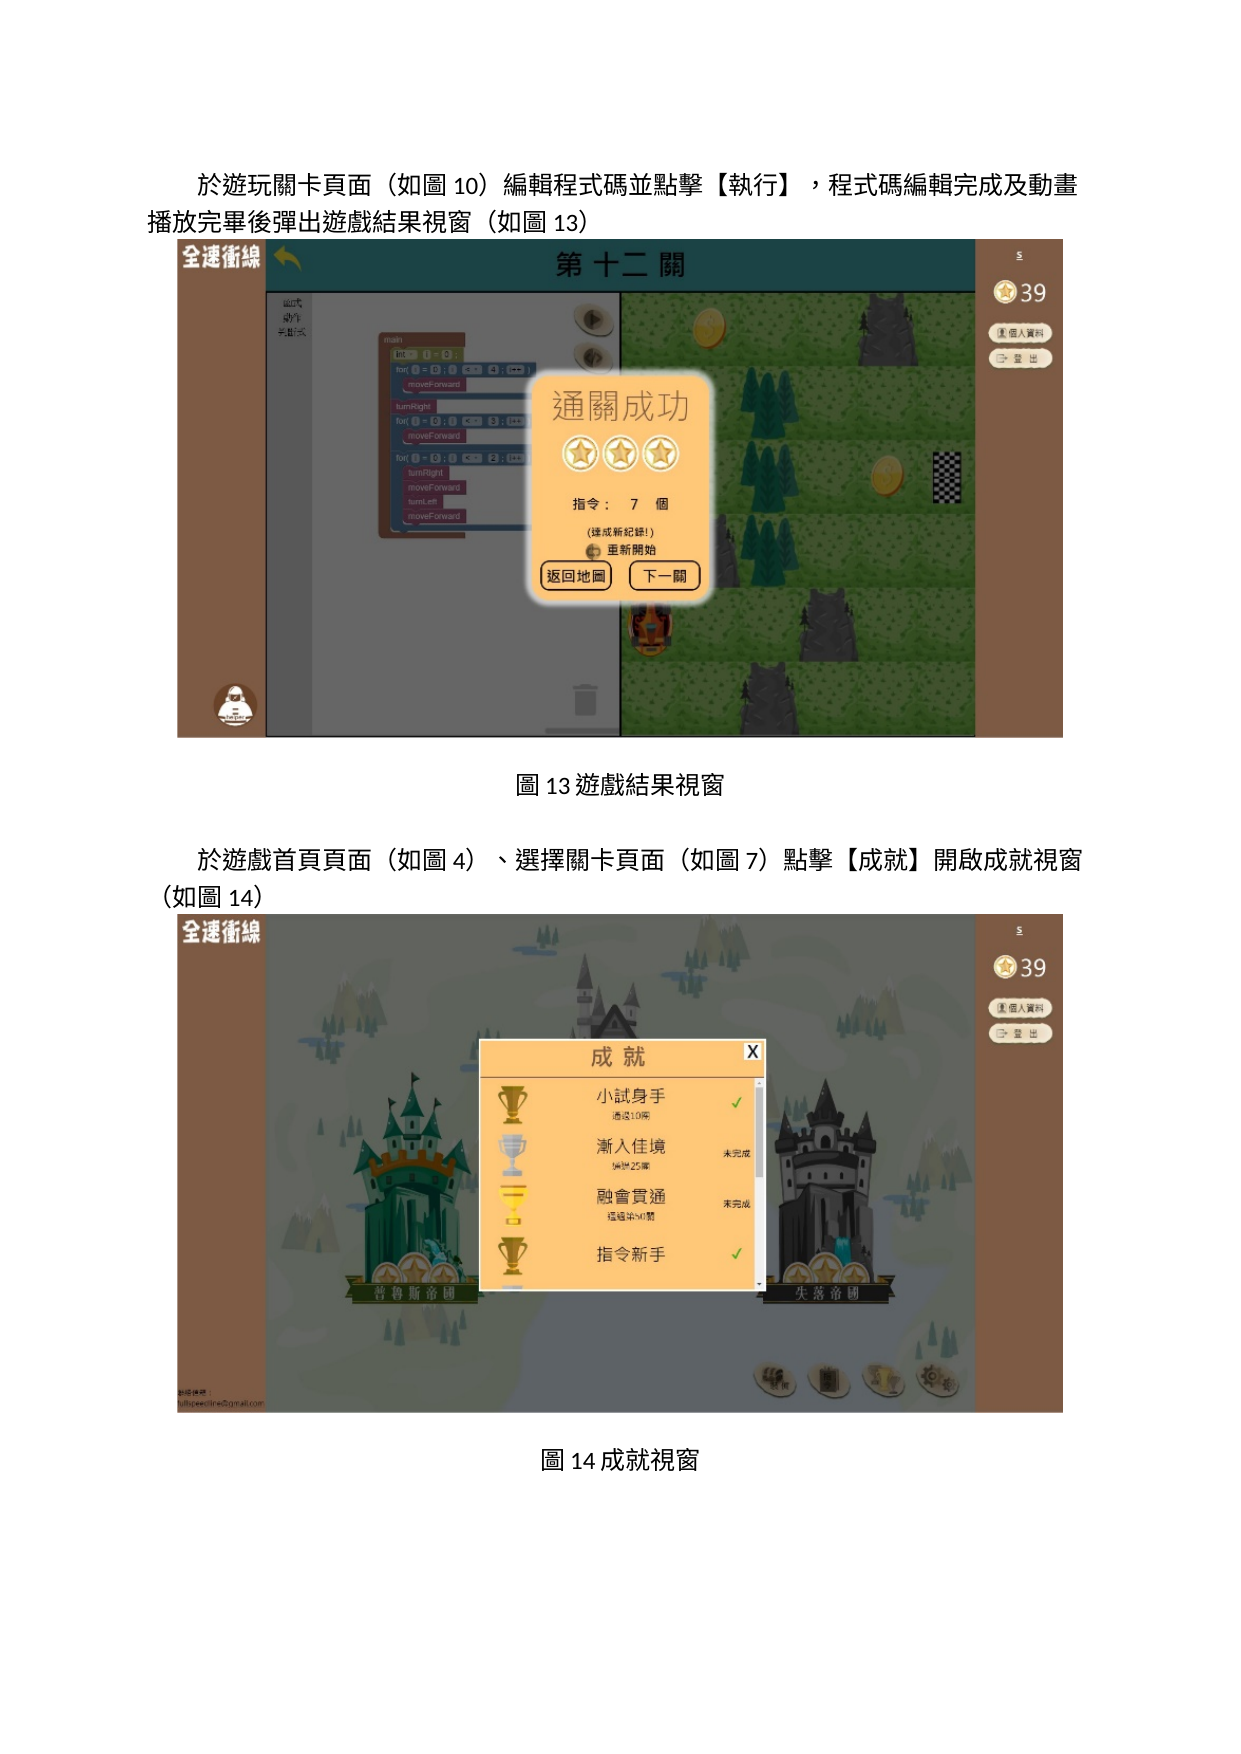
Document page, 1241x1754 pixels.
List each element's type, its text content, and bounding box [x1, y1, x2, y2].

text 於遊戲首頁頁面（如圖4）、選擇關卡頁面（如圖7）點擊【成就】開啟成就視窗（如圖14） [148, 839, 1092, 914]
text 圖14成就視窗 [148, 1439, 1092, 1477]
picture [177, 239, 1063, 738]
text 於遊玩關卡頁面（如圖10）編輯程式碼並點擊【執行】，程式碼編輯完成及動畫播放完畢後彈出遊戲結果視窗（如圖13） [148, 164, 1092, 239]
text 圖13遊戲結果視窗 [148, 764, 1092, 802]
picture [177, 914, 1063, 1413]
